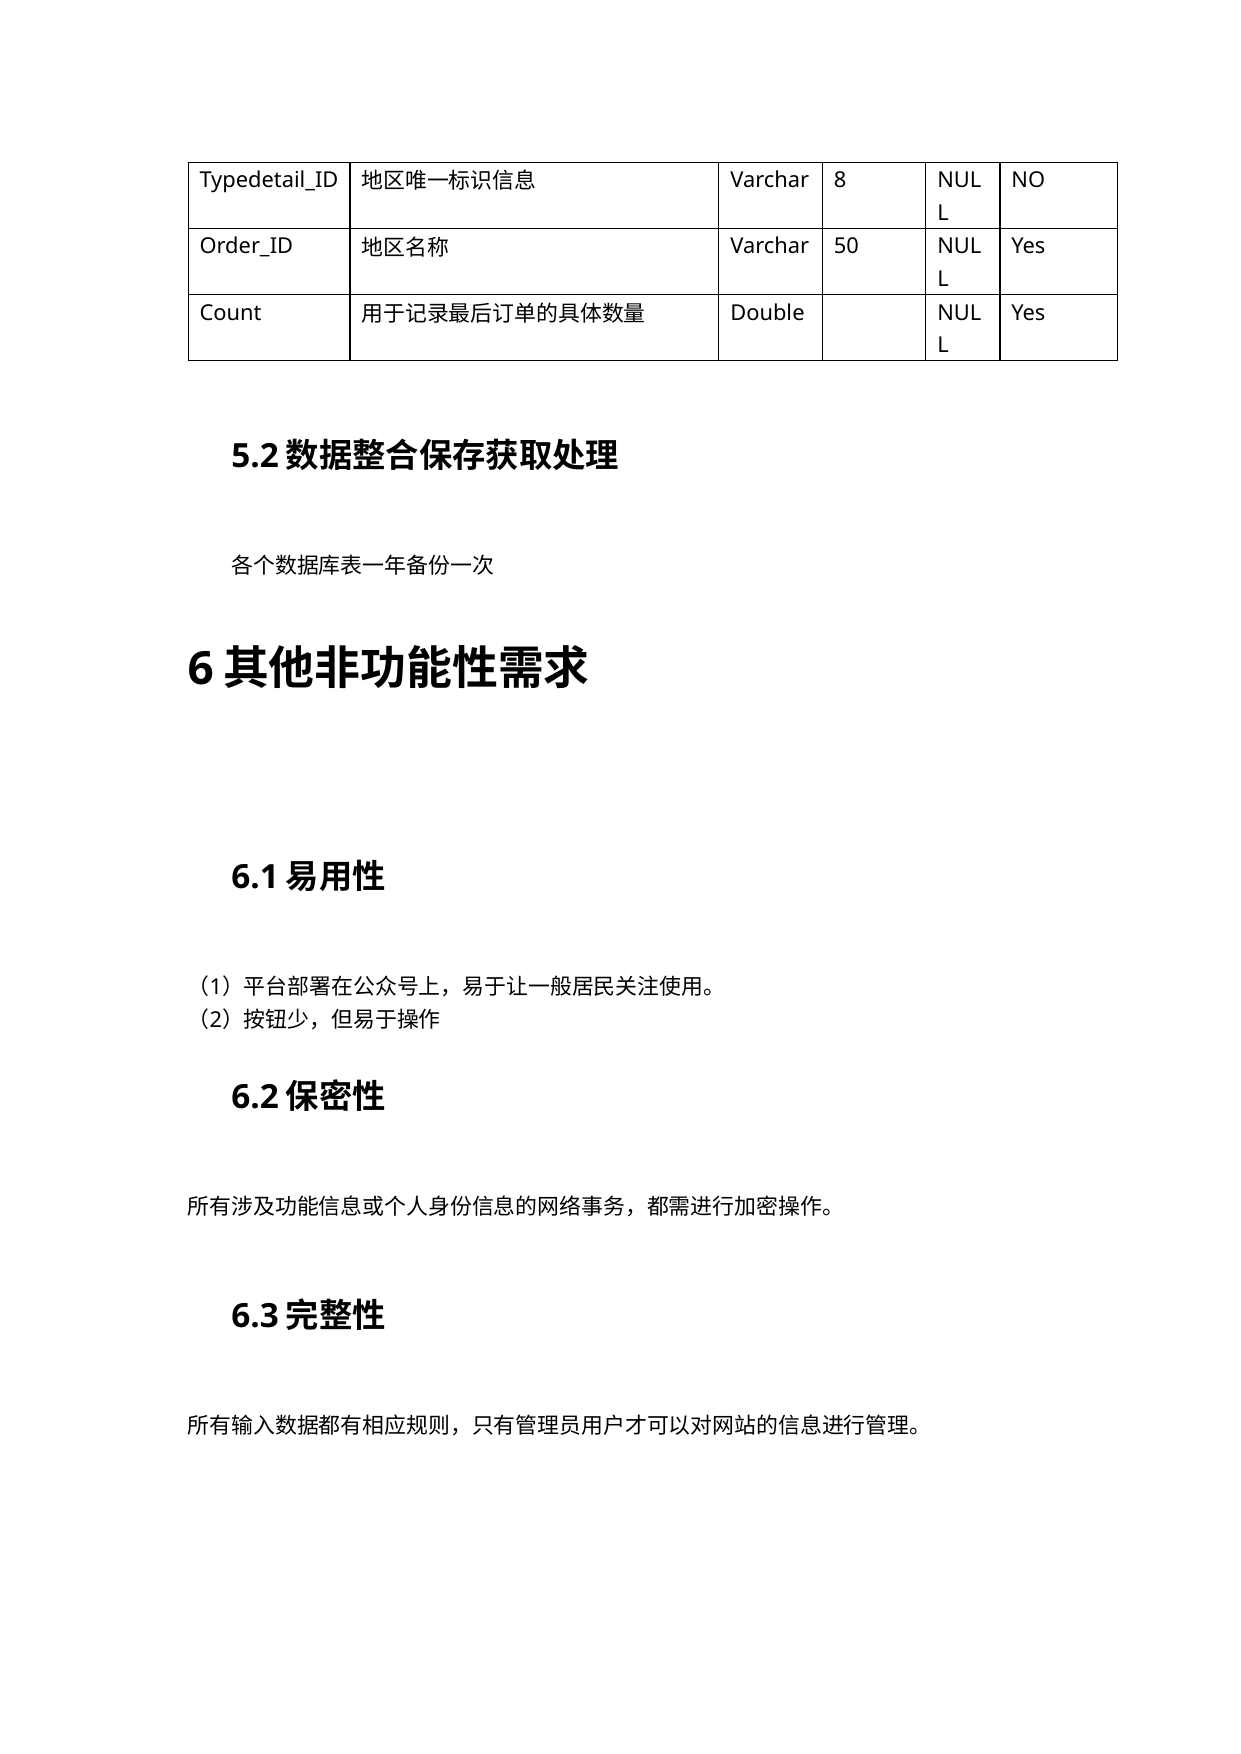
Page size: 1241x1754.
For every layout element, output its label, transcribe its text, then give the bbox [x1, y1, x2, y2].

subtitle 6其他非功能性需求 [187, 616, 1053, 713]
table_cell Varchar [719, 163, 822, 228]
table_cell NO [1001, 163, 1117, 228]
table_cell Varchar [719, 229, 822, 294]
table_cell NULL [926, 163, 999, 228]
table_cell [823, 295, 925, 360]
table_cell 地区唯一标识信息 [351, 163, 718, 228]
text 各个数据库表一年备份一次 [187, 548, 1053, 581]
subtitle 6.2保密性 [187, 1061, 1053, 1126]
table_cell Typedetail_ID [189, 163, 349, 228]
table_cell 8 [823, 163, 925, 228]
table_cell Count [189, 295, 349, 360]
table_cell 50 [823, 229, 925, 294]
table_cell 用于记录最后订单的具体数量 [351, 295, 718, 360]
table_cell NULL [926, 229, 999, 294]
table_cell Yes [1001, 229, 1117, 294]
table_cell Order_ID [189, 229, 349, 294]
text （2）按钮少，但易于操作 [187, 1002, 1053, 1034]
text 所有输入数据都有相应规则，只有管理员用户才可以对网站的信息进行管理。 [187, 1408, 1053, 1441]
table_cell Double [719, 295, 822, 360]
table_cell NULL [926, 295, 999, 360]
subtitle 5.2数据整合保存获取处理 [187, 421, 1053, 486]
subtitle 6.1易用性 [187, 842, 1053, 907]
text 所有涉及功能信息或个人身份信息的网络事务，都需进行加密操作。 [187, 1188, 1053, 1221]
text （1）平台部署在公众号上，易于让一般居民关注使用。 [187, 969, 1053, 1002]
subtitle 6.3完整性 [187, 1281, 1053, 1346]
table_cell 地区名称 [351, 229, 718, 294]
table_cell Yes [1001, 295, 1117, 360]
